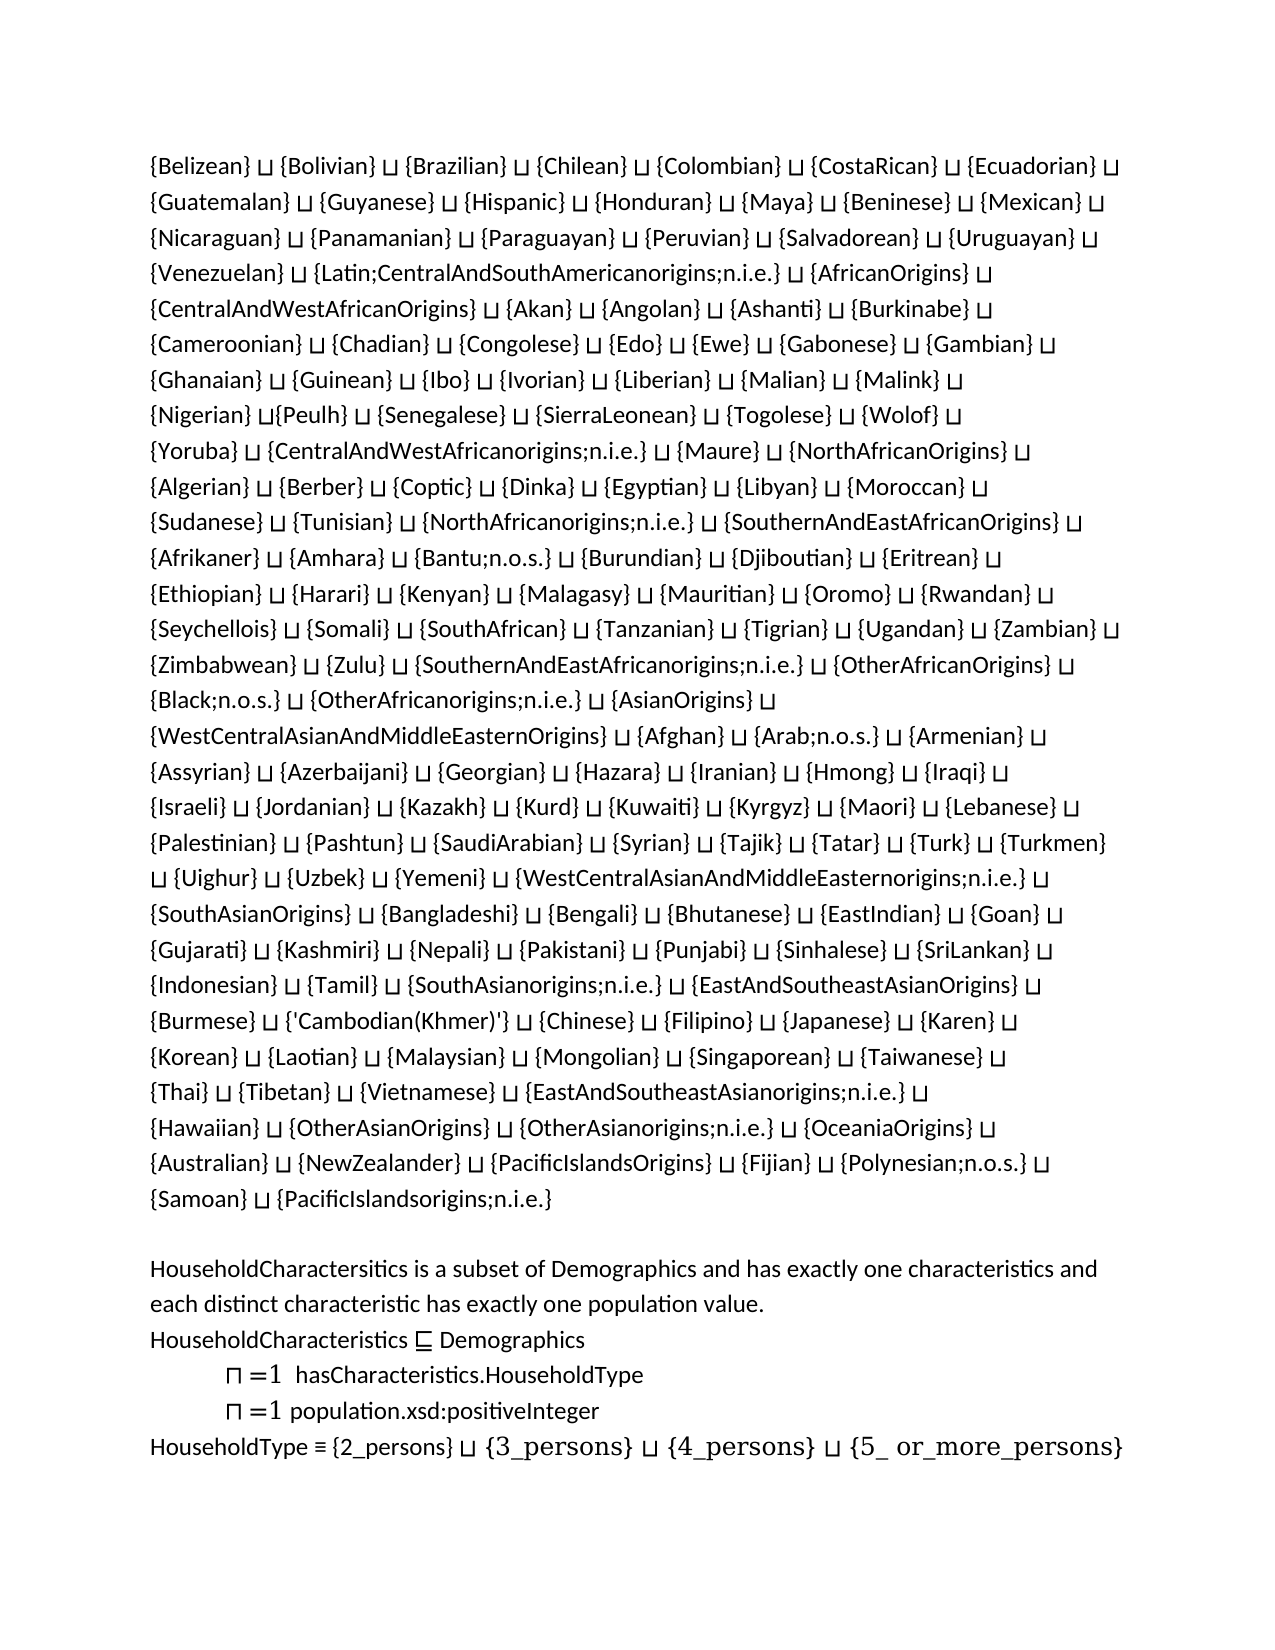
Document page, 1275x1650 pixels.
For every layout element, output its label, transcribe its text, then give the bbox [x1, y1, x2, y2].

text {Israeli} ⊔ {Jordanian} ⊔ {Kazakh} ⊔ {Kurd} ⊔ {Kuwaiti} ⊔ {Kyrgyz} ⊔ {Maori} ⊔ {Lebanese} ⊔ [150, 791, 1125, 822]
text {Samoan} ⊔ {PacificIslandsorigins;n.i.e.} [150, 1183, 1125, 1214]
text {Seychellois} ⊔ {Somali} ⊔ {SouthAfrican} ⊔ {Tanzanian} ⊔ {Tigrian} ⊔ {Ugandan} ⊔ {Zambian} ⊔ {Zimbabwean} ⊔ {Zulu} ⊔ {SouthernAndEastAfricanorigins;n.i.e.} ⊔ {OtherAfricanOrigins} ⊔ [150, 613, 1125, 679]
text {Korean} ⊔ {Laotian} ⊔ {Malaysian} ⊔ {Mongolian} ⊔ {Singaporean} ⊔ {Taiwanese} ⊔ [150, 1040, 1125, 1071]
text {SouthAsianOrigins} ⊔ {Bangladeshi} ⊔ {Bengali} ⊔ {Bhutanese} ⊔ {EastIndian} ⊔ {Goan} ⊔ [150, 898, 1125, 929]
text HouseholdType ≡ {2_persons} ⊔ {3_persons} ⊔ {4_persons} ⊔ {5_ or_more_persons} [150, 1430, 1125, 1461]
text {Sudanese} ⊔ {Tunisian} ⊔ {NorthAfricanorigins;n.i.e.} ⊔ {SouthernAndEastAfricanOrigins} ⊔ [150, 506, 1125, 537]
text {Thai} ⊔ {Tibetan} ⊔ {Vietnamese} ⊔ {EastAndSoutheastAsianorigins;n.i.e.} ⊔ [150, 1076, 1125, 1107]
text {Gujarati} ⊔ {Kashmiri} ⊔ {Nepali} ⊔ {Pakistani} ⊔ {Punjabi} ⊔ {Sinhalese} ⊔ {SriLankan} ⊔ [150, 933, 1125, 964]
text HouseholdCharacteristics ⊑ Demographics [150, 1323, 1125, 1354]
text {Nicaraguan} ⊔ {Panamanian} ⊔ {Paraguayan} ⊔ {Peruvian} ⊔ {Salvadorean} ⊔ {Uruguayan} ⊔ [150, 221, 1125, 252]
text {Yoruba} ⊔ {CentralAndWestAfricanorigins;n.i.e.} ⊔ {Maure} ⊔ {NorthAfricanOrigins} ⊔ [150, 435, 1125, 466]
text {Palestinian} ⊔ {Pashtun} ⊔ {SaudiArabian} ⊔ {Syrian} ⊔ {Tajik} ⊔ {Tatar} ⊔ {Turk} ⊔ {Turkmen} ⊔ {Uighur} ⊔ {Uzbek} ⊔ {Yemeni} ⊔ {WestCentralAsianAndMiddleEasternorigins;n.i.e.} ⊔ [150, 826, 1125, 893]
text {Cameroonian} ⊔ {Chadian} ⊔ {Congolese} ⊔ {Edo} ⊔ {Ewe} ⊔ {Gabonese} ⊔ {Gambian} ⊔ [150, 328, 1125, 359]
text {Venezuelan} ⊔ {Latin;CentralAndSouthAmericanorigins;n.i.e.} ⊔ {AfricanOrigins} ⊔ {CentralAndWestAfricanOrigins} ⊔ {Akan} ⊔ {Angolan} ⊔ {Ashanti} ⊔ {Burkinabe} ⊔ [150, 257, 1125, 323]
text {Hawaiian} ⊔ {OtherAsianOrigins} ⊔ {OtherAsianorigins;n.i.e.} ⊔ {OceaniaOrigins} ⊔ [150, 1111, 1125, 1142]
text {Indonesian} ⊔ {Tamil} ⊔ {SouthAsianorigins;n.i.e.} ⊔ {EastAndSoutheastAsianOrigins} ⊔ [150, 969, 1125, 1000]
text {Nigerian} ⊔{Peulh} ⊔ {Senegalese} ⊔ {SierraLeonean} ⊔ {Togolese} ⊔ {Wolof} ⊔ [150, 399, 1125, 430]
text ⊓ =1 hasCharacteristics.HouseholdType [150, 1359, 1125, 1390]
text {Burmese} ⊔ {'Cambodian(Khmer)'} ⊔ {Chinese} ⊔ {Filipino} ⊔ {Japanese} ⊔ {Karen} ⊔ [150, 1004, 1125, 1036]
text ⊓ =1 population.xsd:positiveInteger [150, 1394, 1125, 1426]
text {Assyrian} ⊔ {Azerbaijani} ⊔ {Georgian} ⊔ {Hazara} ⊔ {Iranian} ⊔ {Hmong} ⊔ {Iraqi} ⊔ [150, 755, 1125, 786]
text HouseholdCharactersitics is a subset of Demographics and has exactly one characteristics and each distinct characteristic has exactly one population value. [150, 1253, 1125, 1319]
text {Belizean} ⊔ {Bolivian} ⊔ {Brazilian} ⊔ {Chilean} ⊔ {Colombian} ⊔ {CostaRican} ⊔ {Ecuadorian} ⊔ {Guatemalan} ⊔ {Guyanese} ⊔ {Hispanic} ⊔ {Honduran} ⊔ {Maya} ⊔ {Beninese} ⊔ {Mexican} ⊔ [150, 150, 1125, 217]
text {Algerian} ⊔ {Berber} ⊔ {Coptic} ⊔ {Dinka} ⊔ {Egyptian} ⊔ {Libyan} ⊔ {Moroccan} ⊔ [150, 470, 1125, 501]
text {Black;n.o.s.} ⊔ {OtherAfricanorigins;n.i.e.} ⊔ {AsianOrigins} ⊔ {WestCentralAsianAndMiddleEasternOrigins} ⊔ {Afghan} ⊔ {Arab;n.o.s.} ⊔ {Armenian} ⊔ [150, 684, 1125, 751]
text {Ethiopian} ⊔ {Harari} ⊔ {Kenyan} ⊔ {Malagasy} ⊔ {Mauritian} ⊔ {Oromo} ⊔ {Rwandan} ⊔ [150, 577, 1125, 608]
text {Ghanaian} ⊔ {Guinean} ⊔ {Ibo} ⊔ {Ivorian} ⊔ {Liberian} ⊔ {Malian} ⊔ {Malink} ⊔ [150, 363, 1125, 394]
text {Afrikaner} ⊔ {Amhara} ⊔ {Bantu;n.o.s.} ⊔ {Burundian} ⊔ {Djiboutian} ⊔ {Eritrean} ⊔ [150, 542, 1125, 573]
text {Australian} ⊔ {NewZealander} ⊔ {PacificIslandsOrigins} ⊔ {Fijian} ⊔ {Polynesian;n.o.s.} ⊔ [150, 1147, 1125, 1178]
